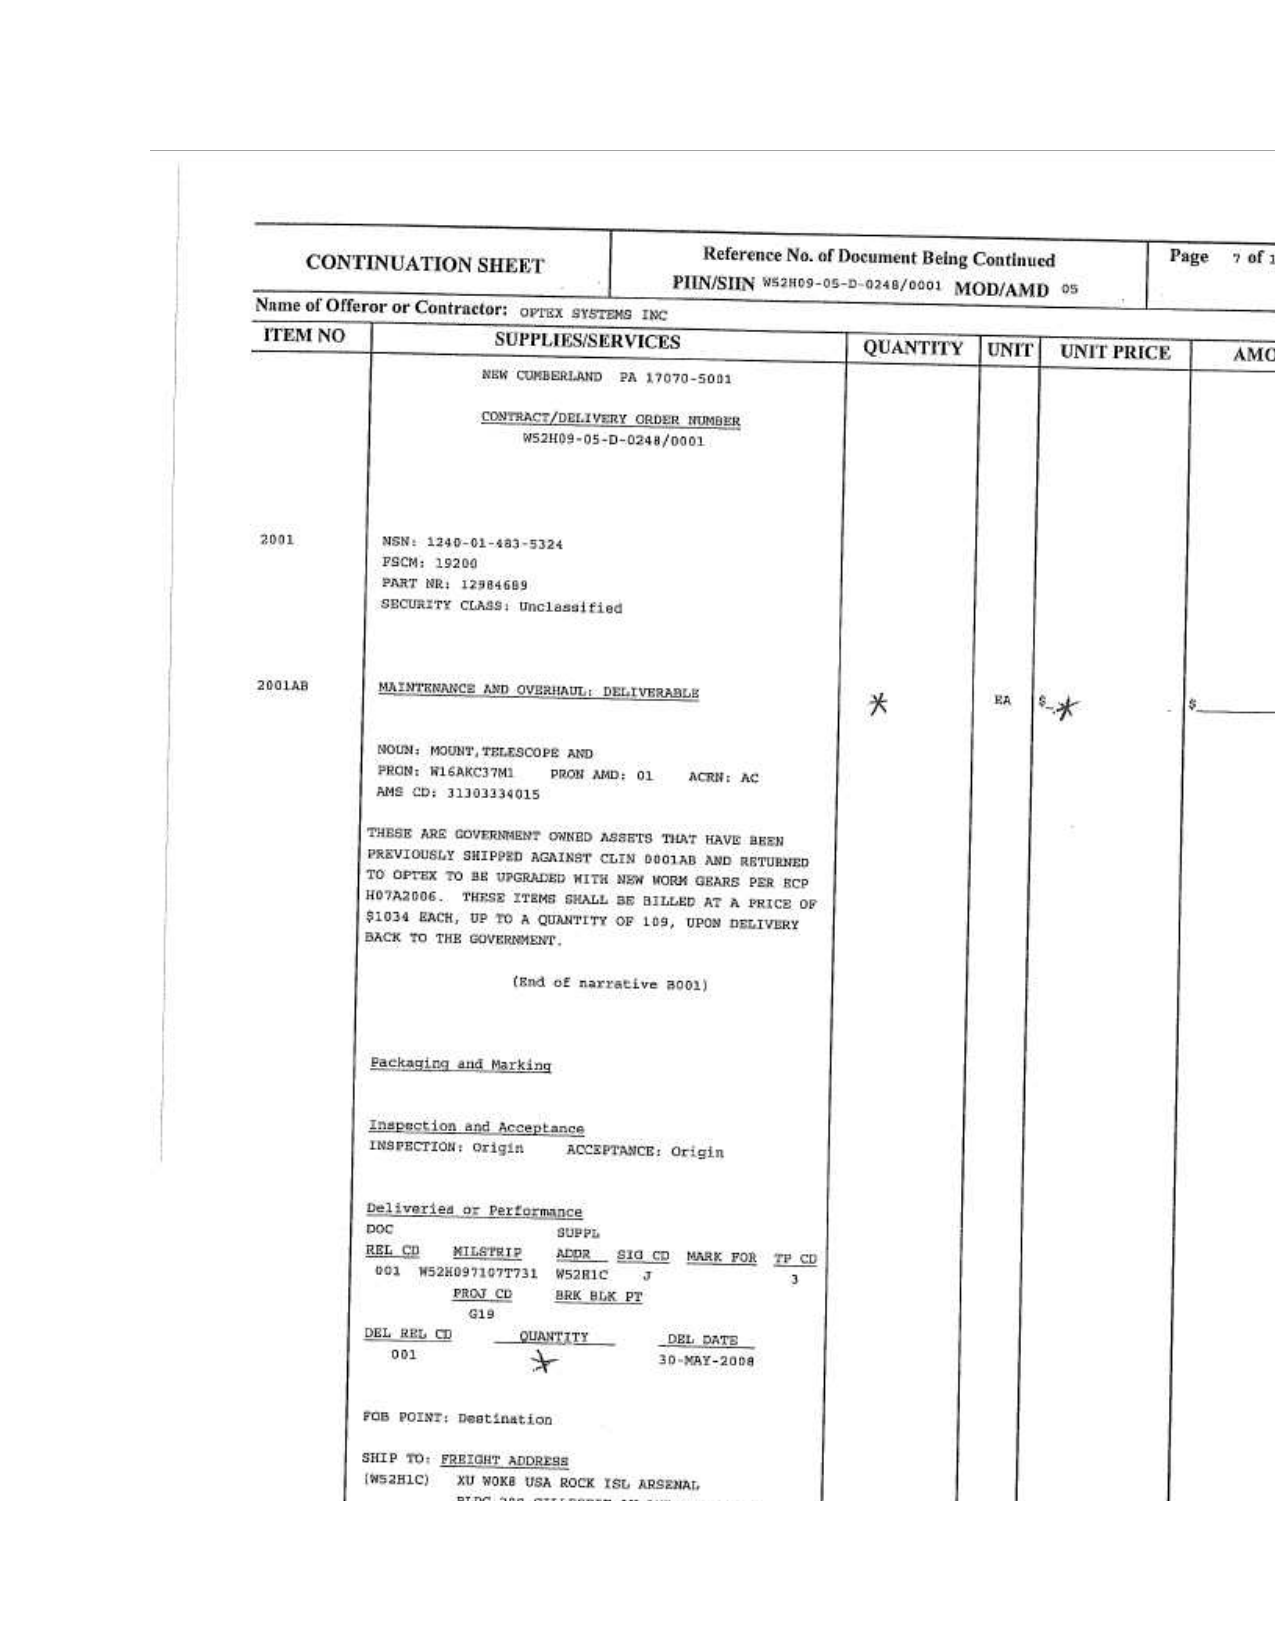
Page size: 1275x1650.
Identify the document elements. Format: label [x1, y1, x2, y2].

picture [150, 150, 1275, 1501]
